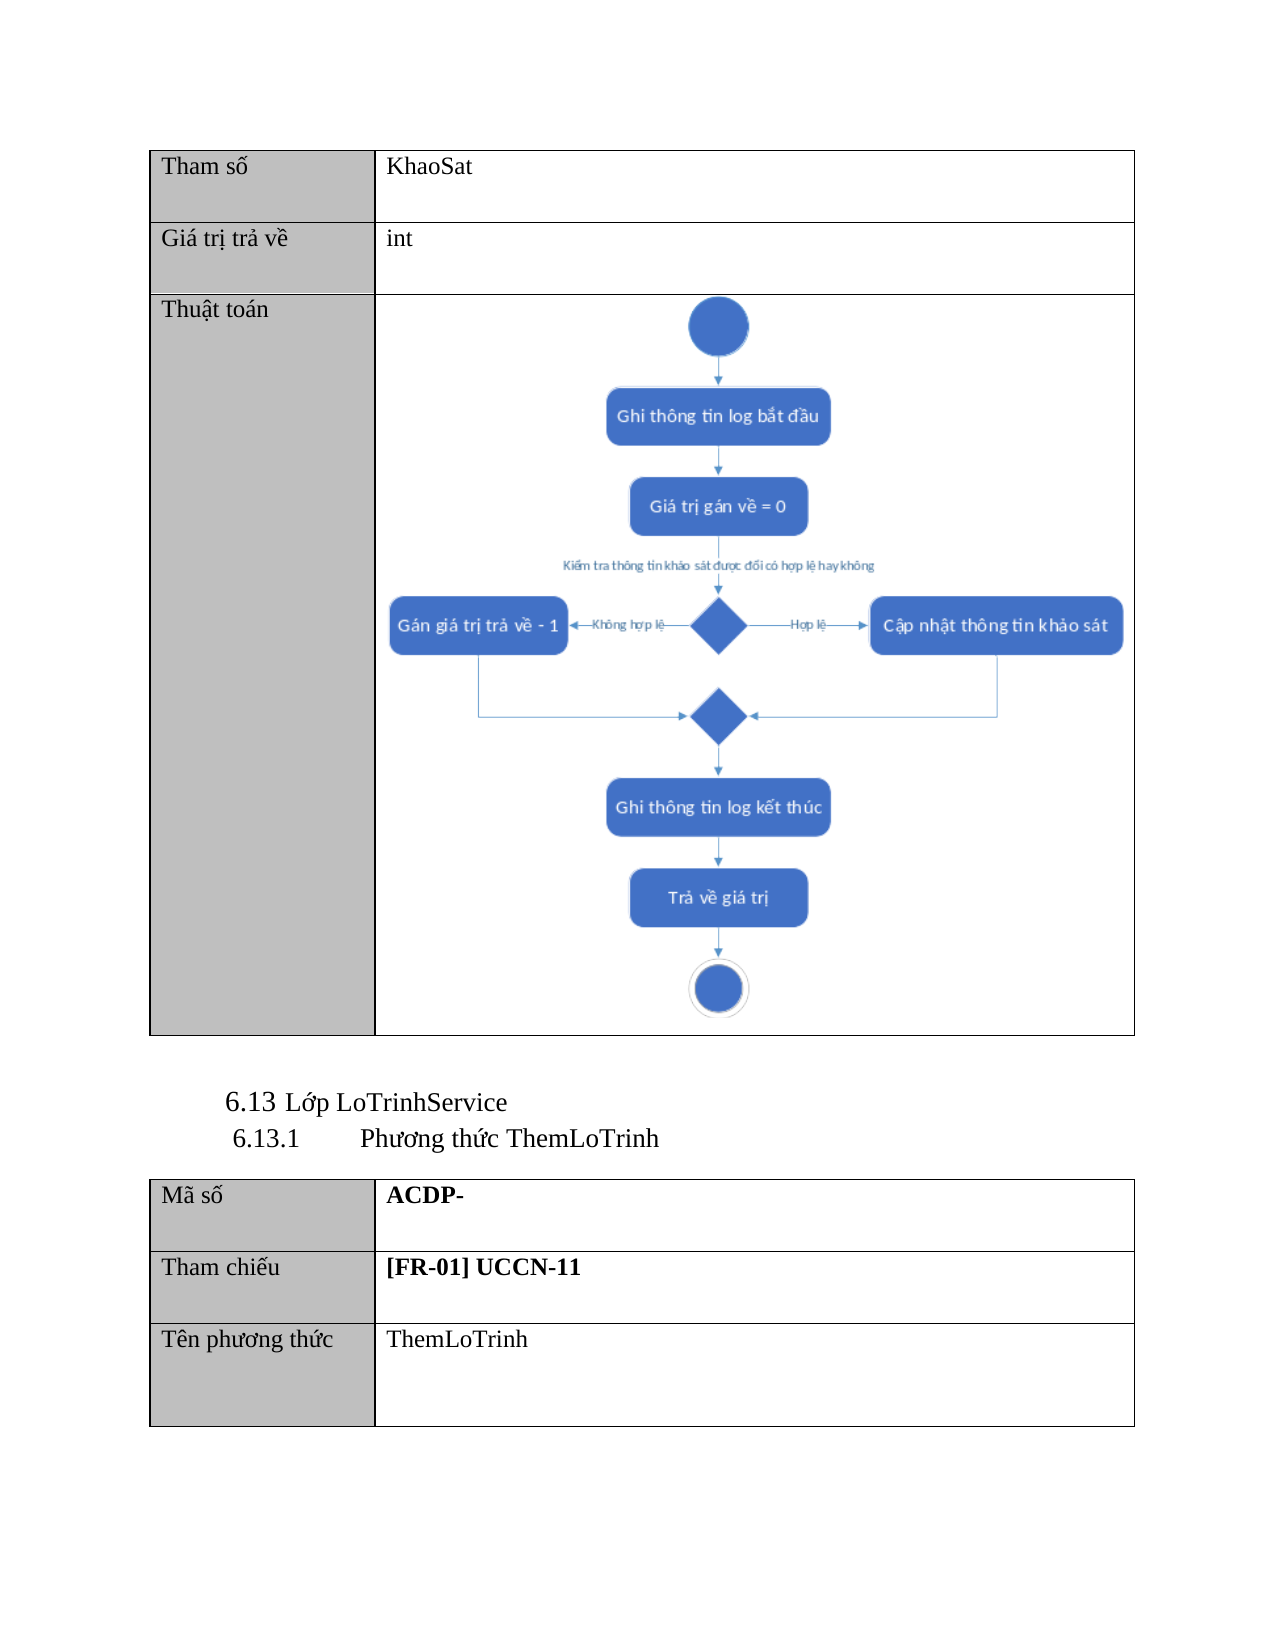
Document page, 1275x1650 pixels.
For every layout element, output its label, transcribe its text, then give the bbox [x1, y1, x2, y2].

list Phương thức ThemLoTrinh [300, 1123, 1125, 1154]
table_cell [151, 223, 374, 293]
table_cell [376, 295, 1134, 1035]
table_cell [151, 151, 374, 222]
text Lớp LoTrinhService [225, 1084, 1125, 1118]
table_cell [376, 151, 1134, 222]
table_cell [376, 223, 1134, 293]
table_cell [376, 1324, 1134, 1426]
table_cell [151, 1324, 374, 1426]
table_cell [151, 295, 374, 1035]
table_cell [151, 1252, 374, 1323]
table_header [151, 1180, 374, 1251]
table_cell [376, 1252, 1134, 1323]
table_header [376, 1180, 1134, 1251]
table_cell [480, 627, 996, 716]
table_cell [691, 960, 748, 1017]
